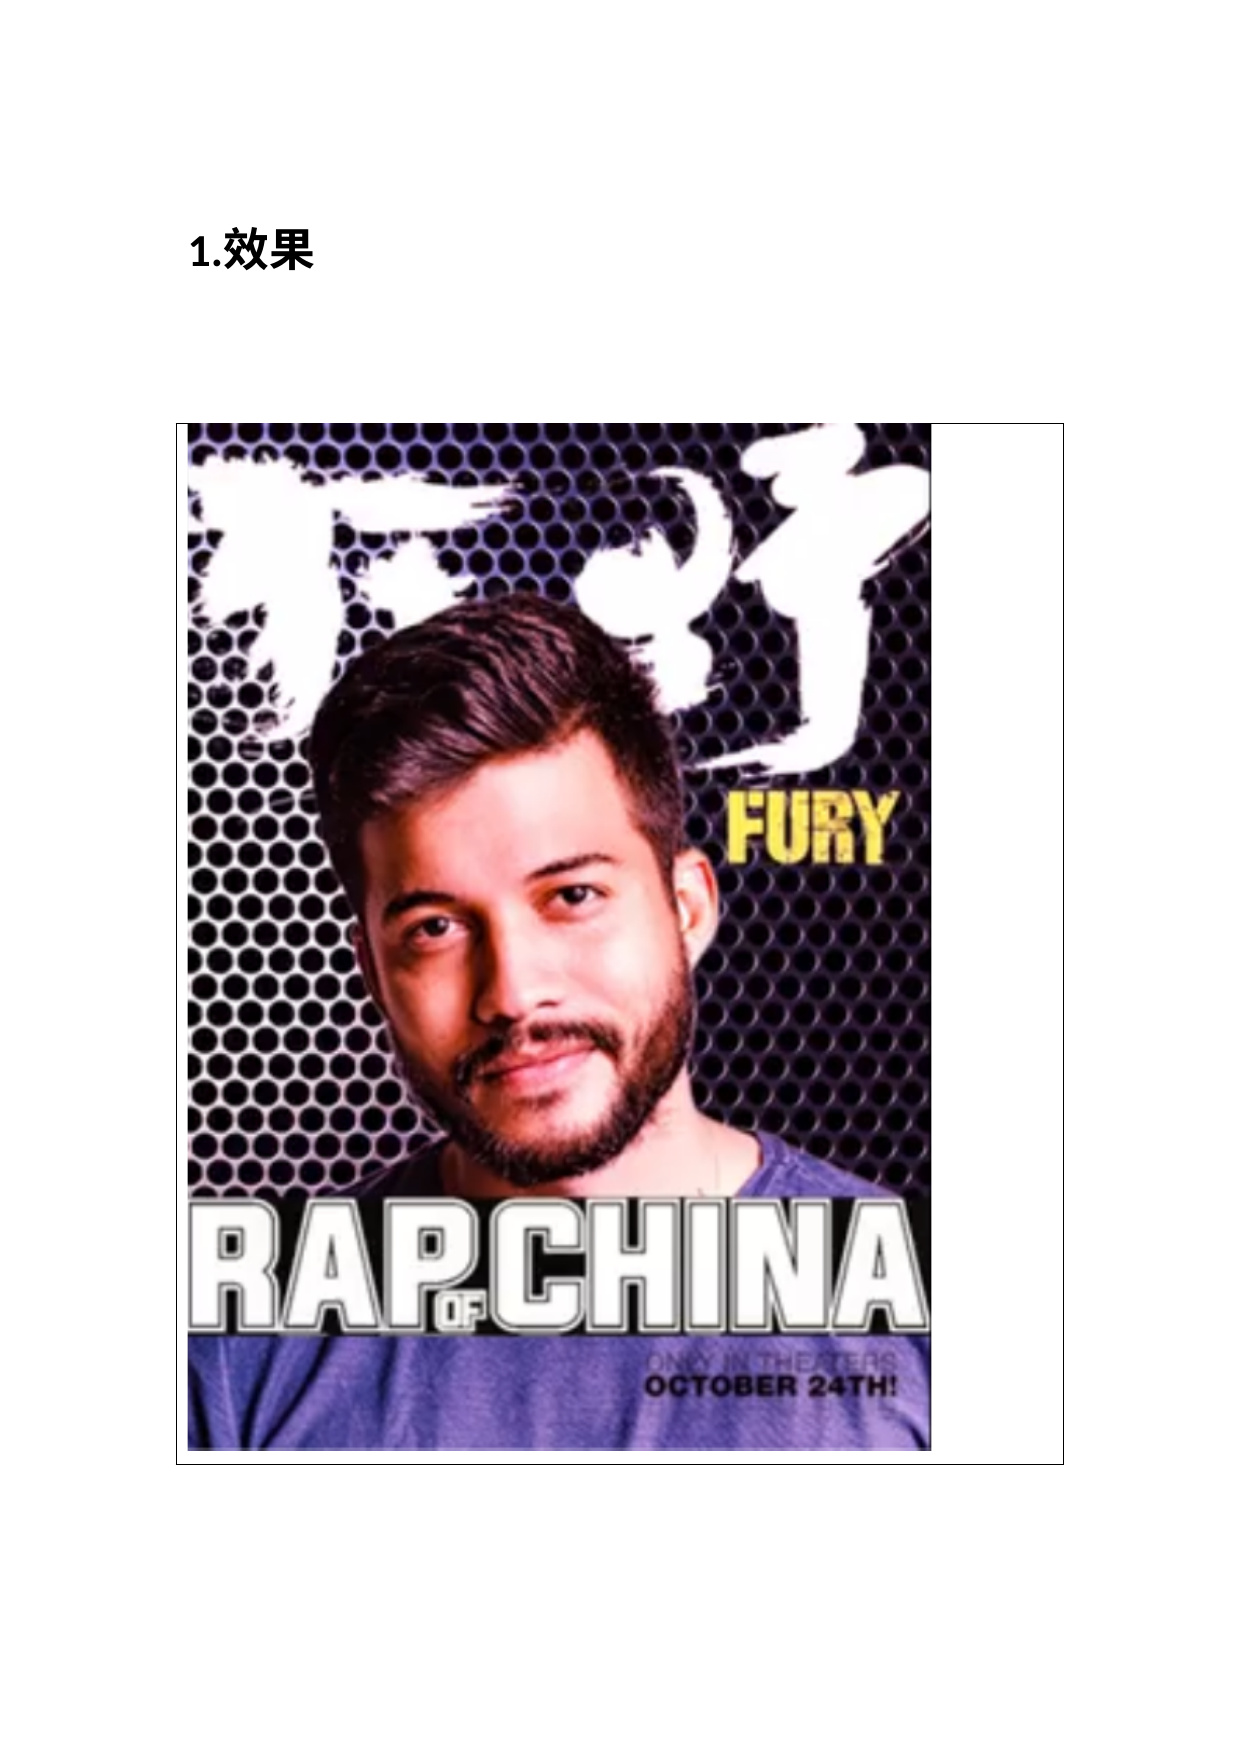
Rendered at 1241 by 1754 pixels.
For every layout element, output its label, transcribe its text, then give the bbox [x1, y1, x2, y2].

table_header [177, 424, 1063, 1464]
subtitle 1.效果 [187, 197, 1053, 295]
picture [187, 423, 932, 1451]
